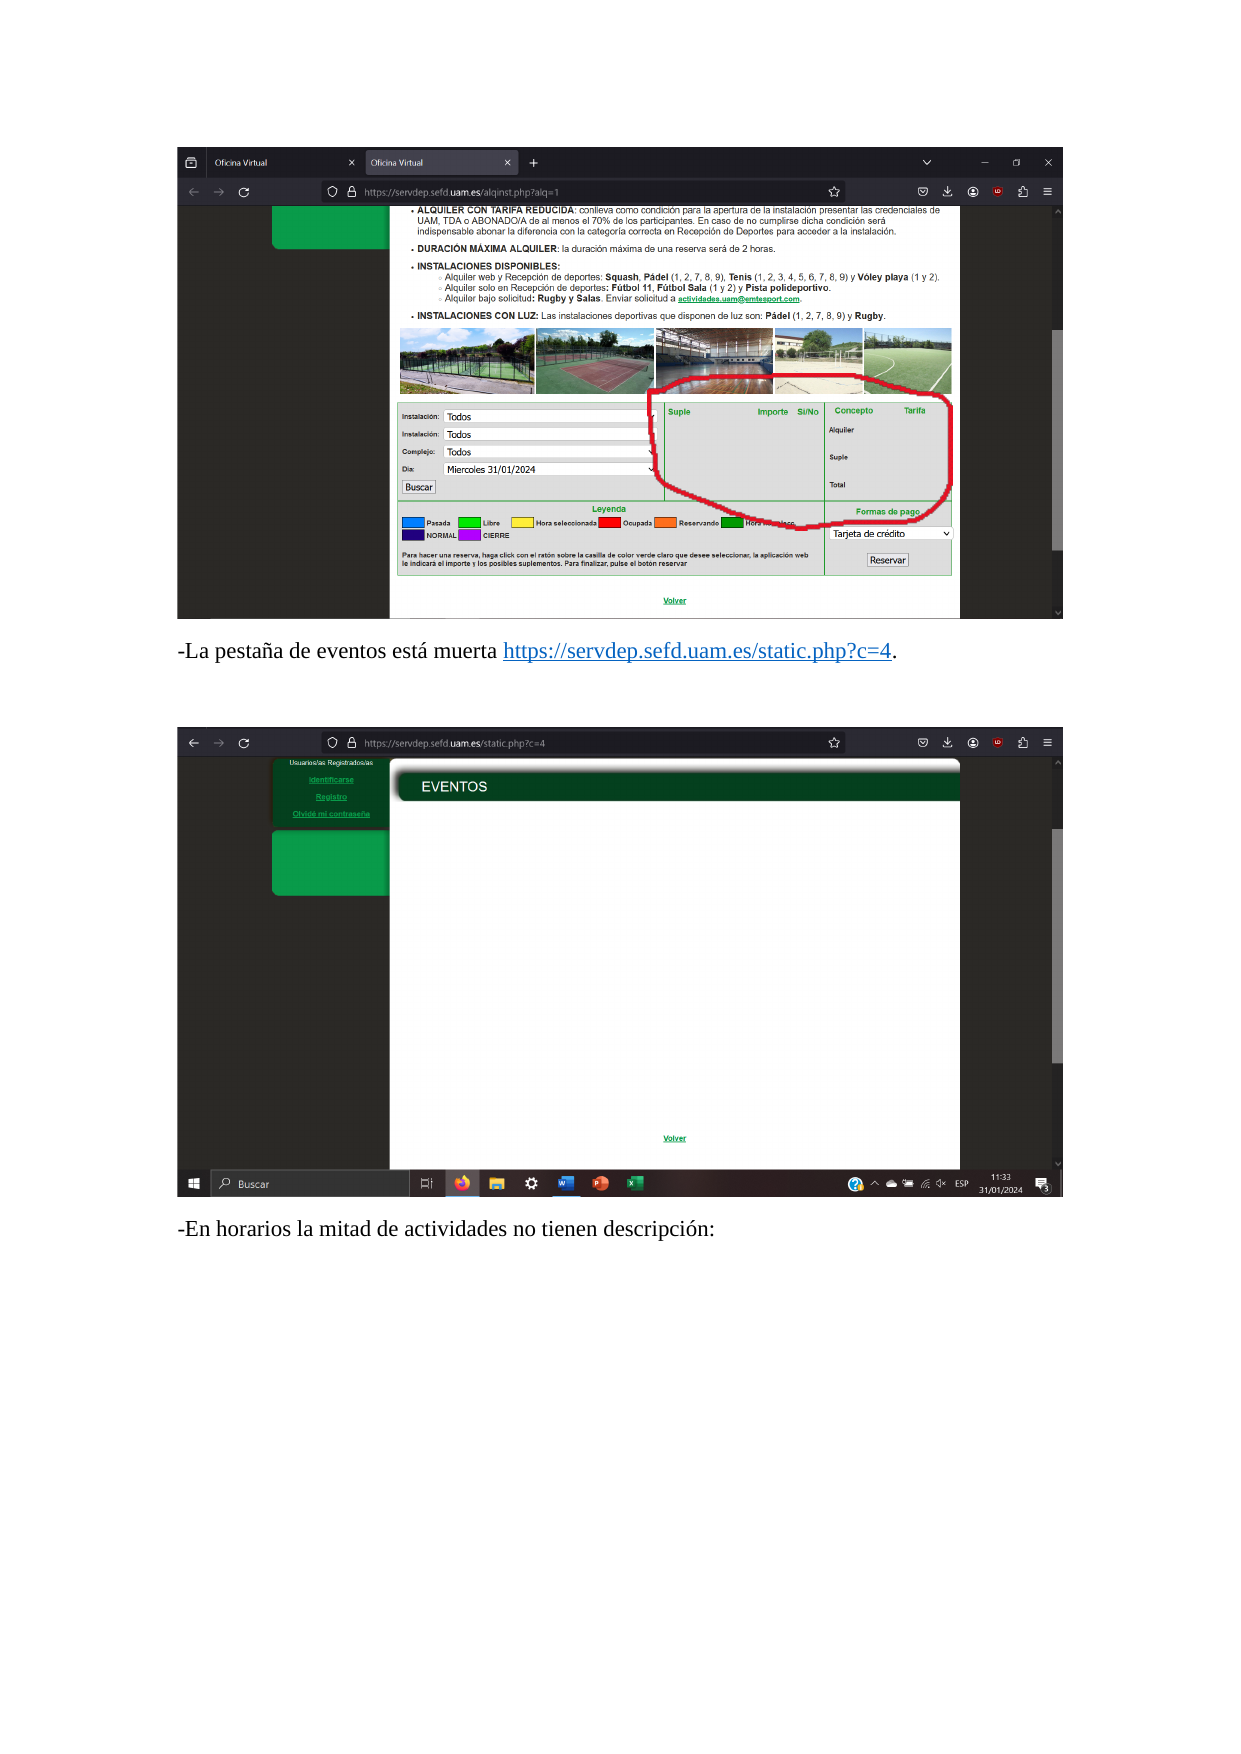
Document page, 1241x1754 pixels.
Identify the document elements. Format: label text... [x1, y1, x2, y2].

text -En horarios la mitad de actividades no tienen descripción: [177, 1216, 1063, 1242]
picture [177, 727, 1063, 1197]
picture [177, 147, 1063, 619]
text -La pestaña de eventos está muerta https://servdep.sefd.uam.es/static.php?c=4. [177, 637, 1063, 664]
